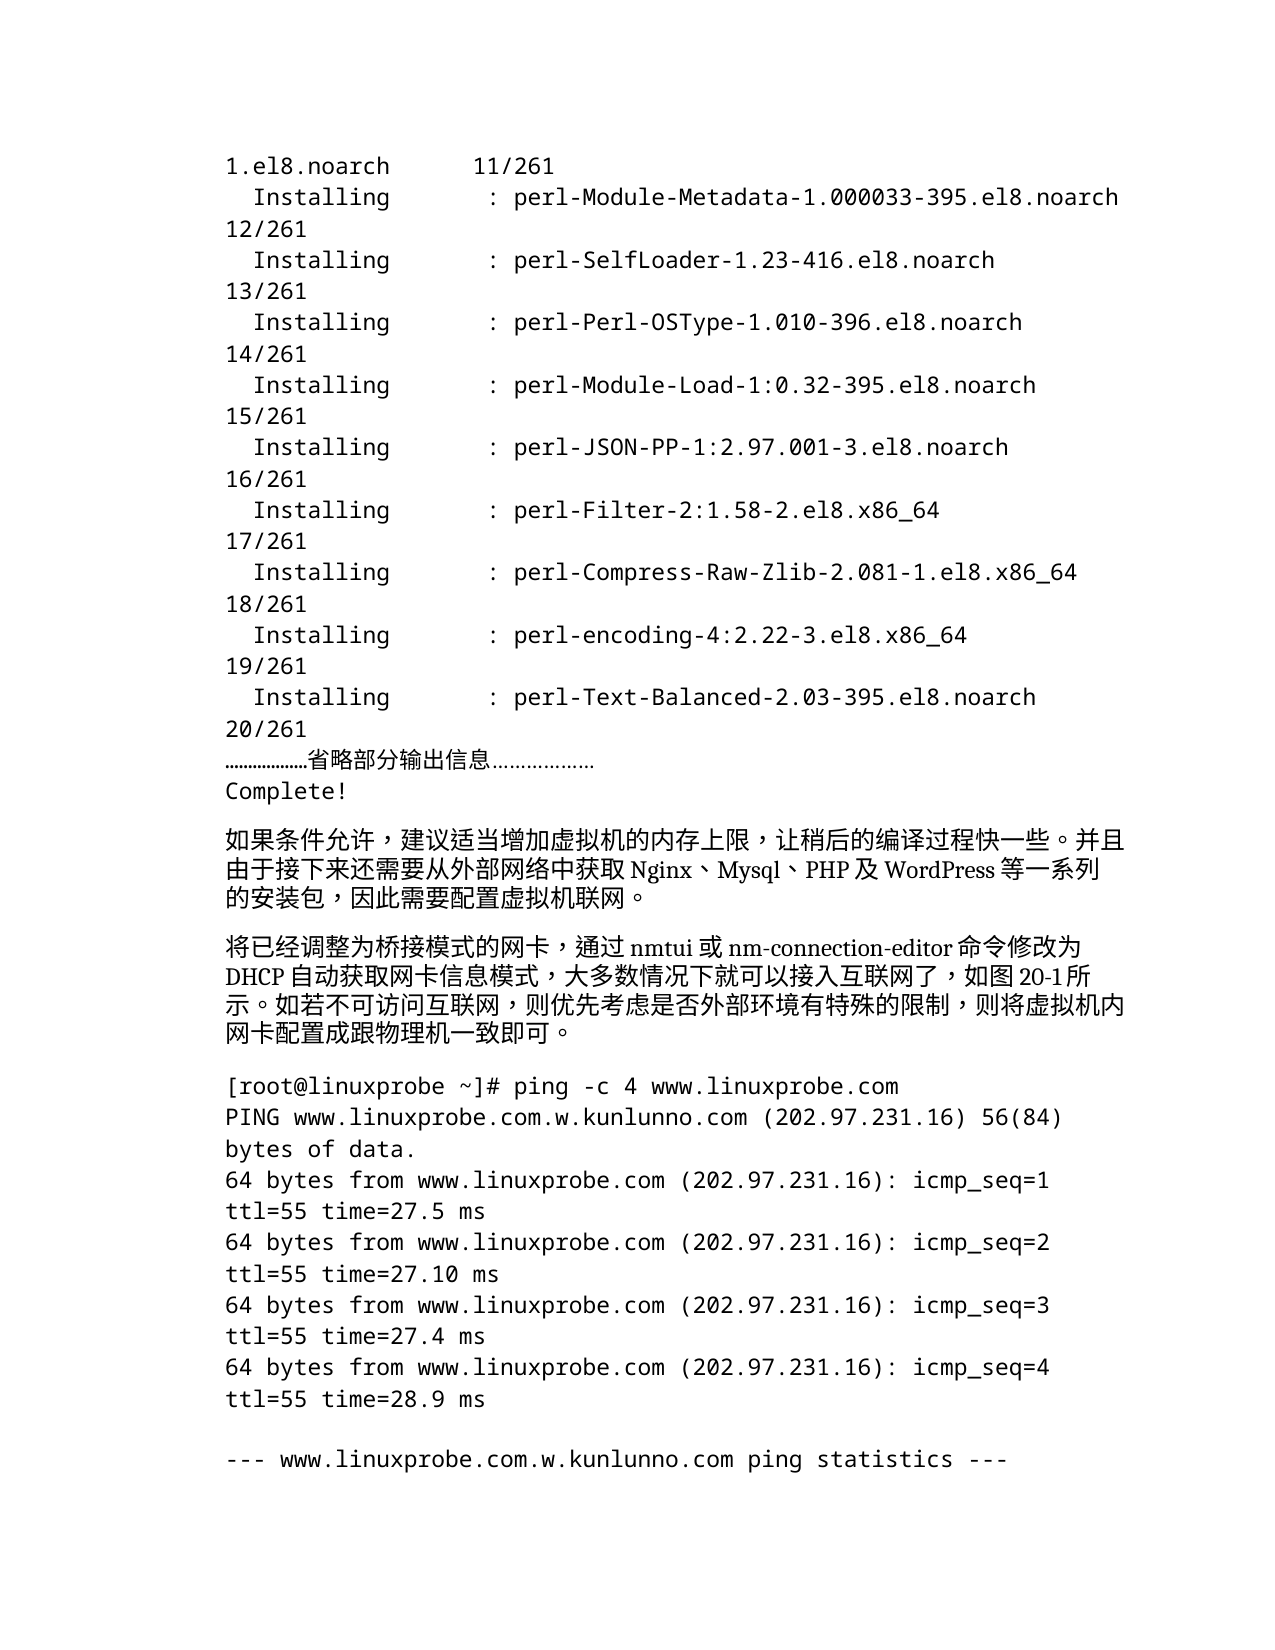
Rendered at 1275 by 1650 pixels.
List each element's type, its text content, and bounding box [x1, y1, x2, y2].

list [175, 1070, 1125, 1474]
list 如果条件允许，建议适当增加虚拟机的内存上限，让稍后的编译过程快一些。并且由于接下来还需要从外部网络中获取Nginx、Mysql、PHP及WordPress等一系列的安装包，因此需要配置虚拟机联网。 [175, 827, 1125, 913]
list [175, 150, 1125, 806]
list 将已经调整为桥接模式的网卡，通过nmtui或nm-connection-editor命令修改为DHCP自动获取网卡信息模式，大多数情况下就可以接入互联网了，如图20-1所示。如若不可访问互联网，则优先考虑是否外部环境有特殊的限制，则将虚拟机内网卡配置成跟物理机一致即可。 [175, 934, 1125, 1049]
